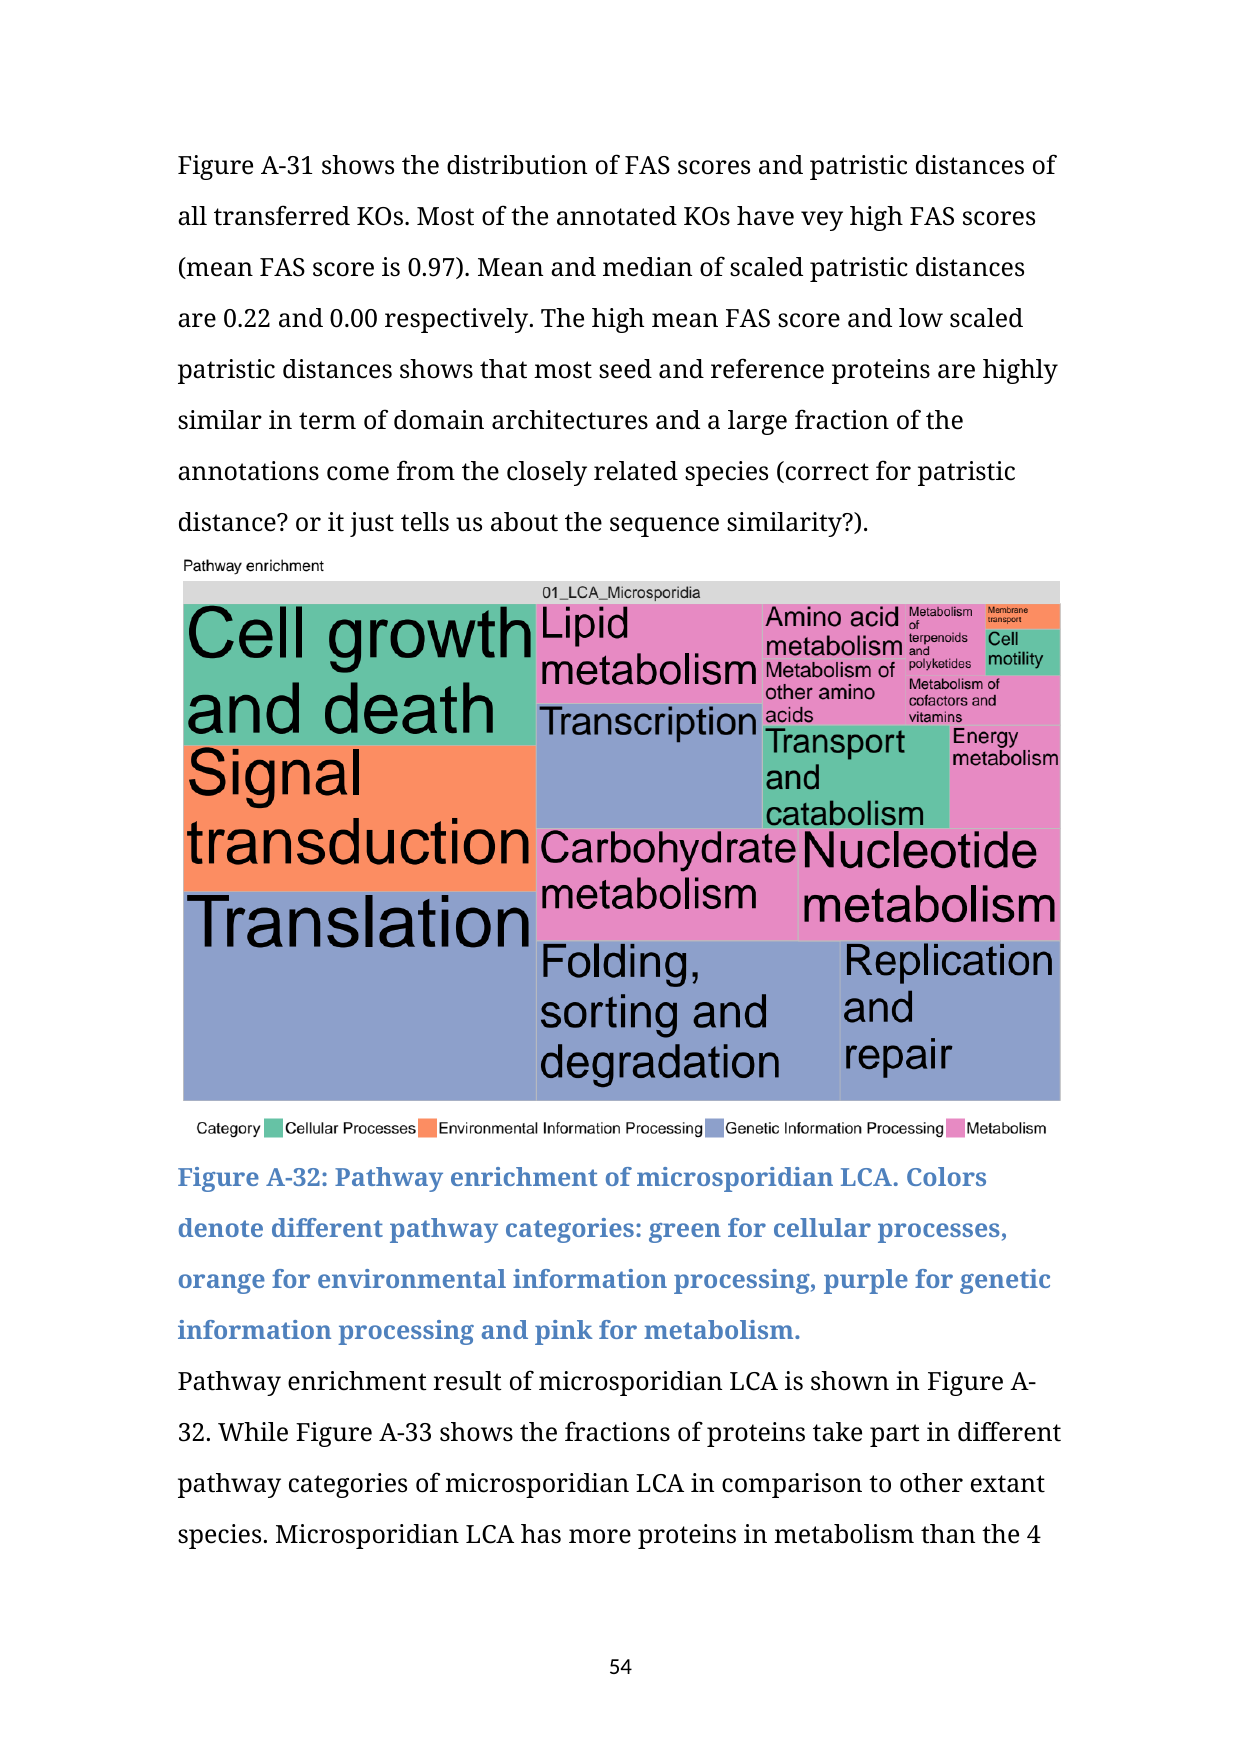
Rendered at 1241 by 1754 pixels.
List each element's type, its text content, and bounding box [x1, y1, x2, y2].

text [177, 1364, 1063, 1551]
